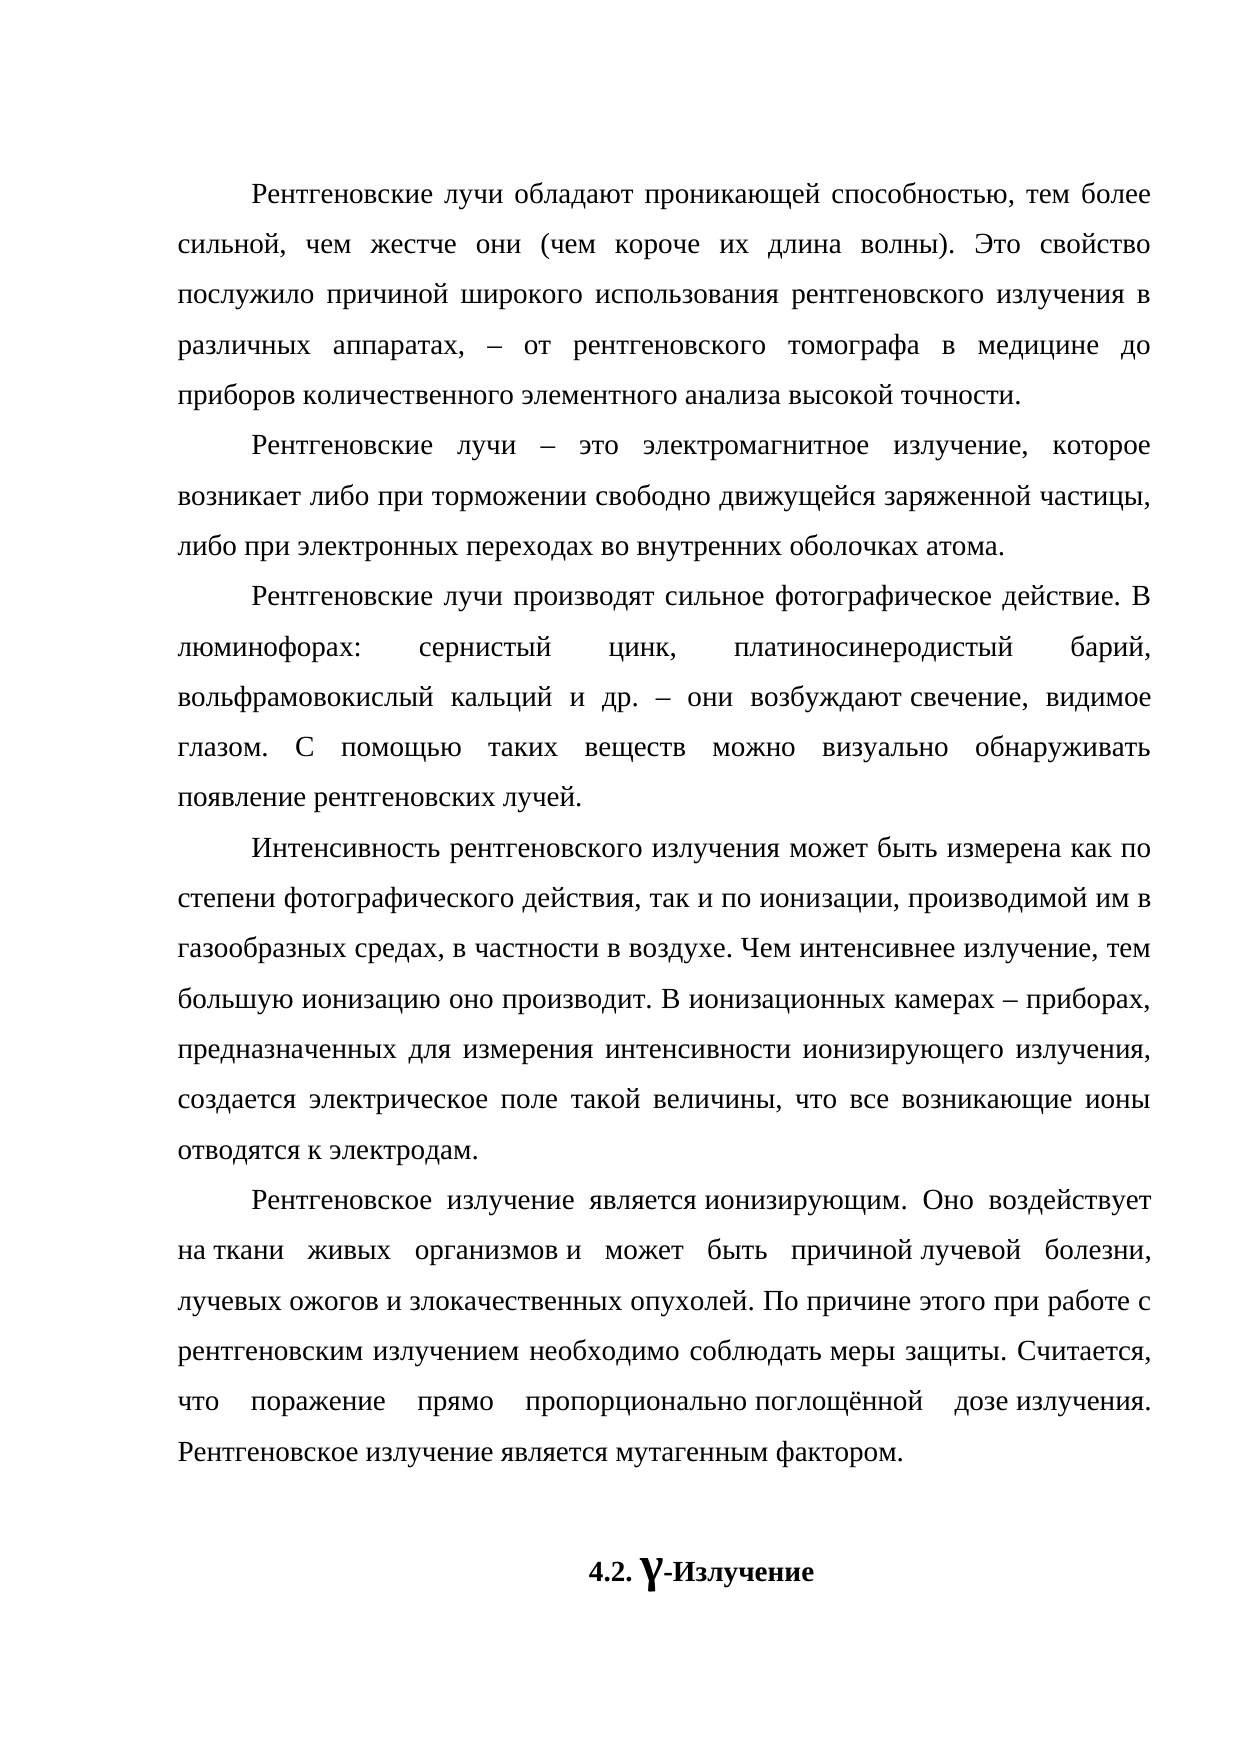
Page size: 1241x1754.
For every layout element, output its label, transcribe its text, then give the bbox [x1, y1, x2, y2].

text Рентгеновские лучи производят сильное фотографическое действие. В люминофорах: сернистый цинк, платиносинеродистый барий, вольфрамовокислый кальций и др. – они возбуждают свечение, видимое глазом. С помощью таких веществ можно визуально обнаруживать появление рентгеновских лучей. [177, 578, 1152, 813]
text 4.2. γ-Излучение [177, 1534, 1152, 1592]
text Рентгеновские лучи – это электромагнитное излучение, которое возникает либо при торможении свободно движущейся заряженной частицы, либо при электронных переходах во внутренних оболочках атома. [177, 427, 1152, 562]
text Рентгеновские лучи обладают проникающей способностью, тем более сильной, чем жестче они (чем короче их длина волны). Это свойство послужило причиной широкого использования рентгеновского излучения в различных аппаратах, – от рентгеновского томографа в медицине до приборов количественного элементного анализа высокой точности. [177, 176, 1152, 411]
text Рентгеновское излучение является ионизирующим. Оно воздействует на ткани живых организмов и может быть причиной лучевой болезни, лучевых ожогов и злокачественных опухолей. По причине этого при работе с рентгеновским излучением необходимо соблюдать меры защиты. Считается, что поражение прямо пропорционально поглощённой дозе излучения. Рентгеновское излучение является мутагенным фактором. [177, 1182, 1152, 1467]
text Интенсивность рентгеновского излучения может быть измерена как по степени фотографического действия, так и по ионизации, производимой им в газообразных средах, в частности в воздухе. Чем интенсивнее излучение, тем большую ионизацию оно производит. В ионизационных камерах – приборах, предназначенных для измерения интенсивности ионизирующего излучения, создается электрическое поле такой величины, что все возникающие ионы отводятся к электродам. [177, 830, 1152, 1165]
